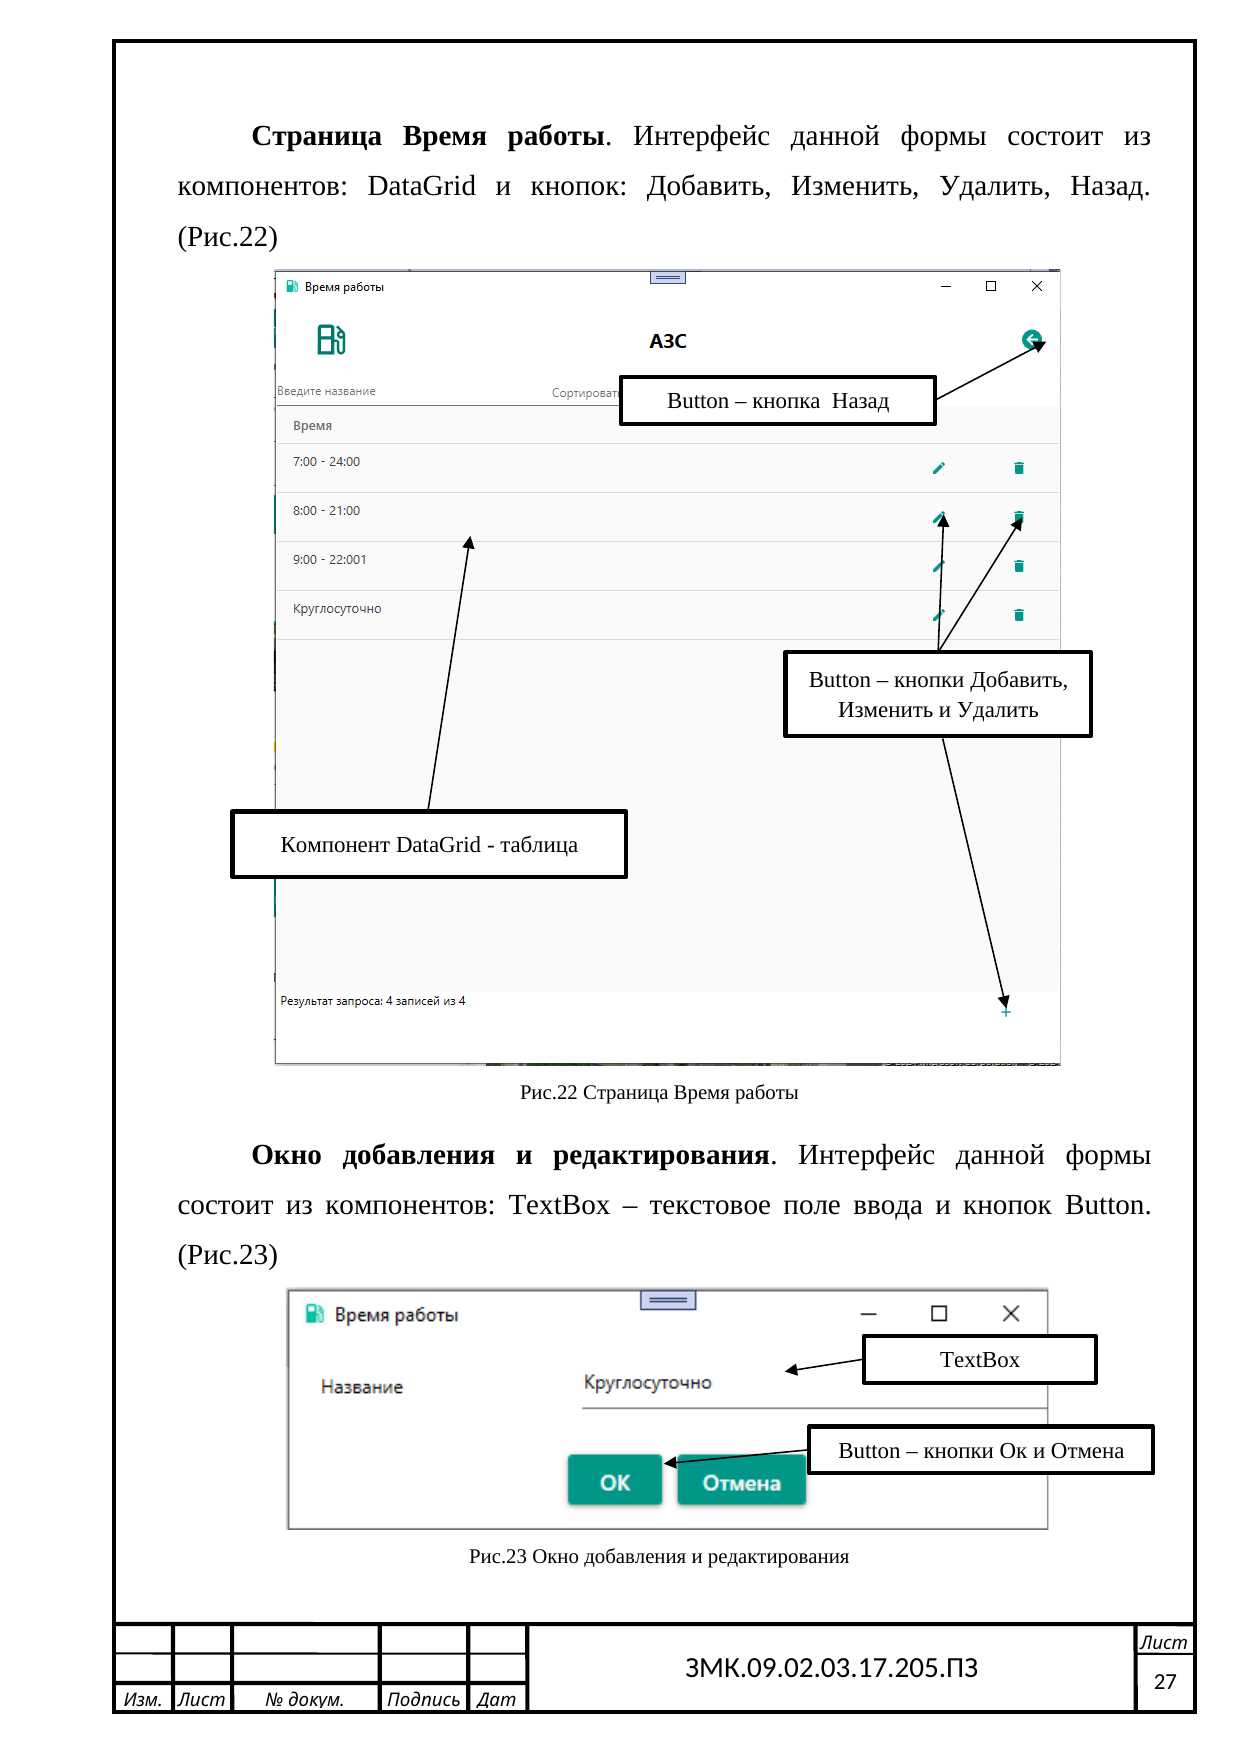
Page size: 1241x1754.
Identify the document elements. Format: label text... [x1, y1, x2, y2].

text Рис.22 Страница Время работы [177, 1080, 1141, 1104]
picture [285, 1287, 1049, 1530]
text Окно добавления и редактирования. Интерфейс данной формы состоит из компонентов: TextBox – текстовое поле ввода и кнопок Button. (Рис.23) [177, 1137, 1152, 1271]
text Рис.23 Окно добавления и редактирования [177, 1544, 1141, 1568]
picture [273, 269, 1061, 1066]
text Страница Время работы. Интерфейс данной формы состоит из компонентов: DataGrid и кнопок: Добавить, Изменить, Удалить, Назад. (Рис.22) [177, 118, 1152, 252]
